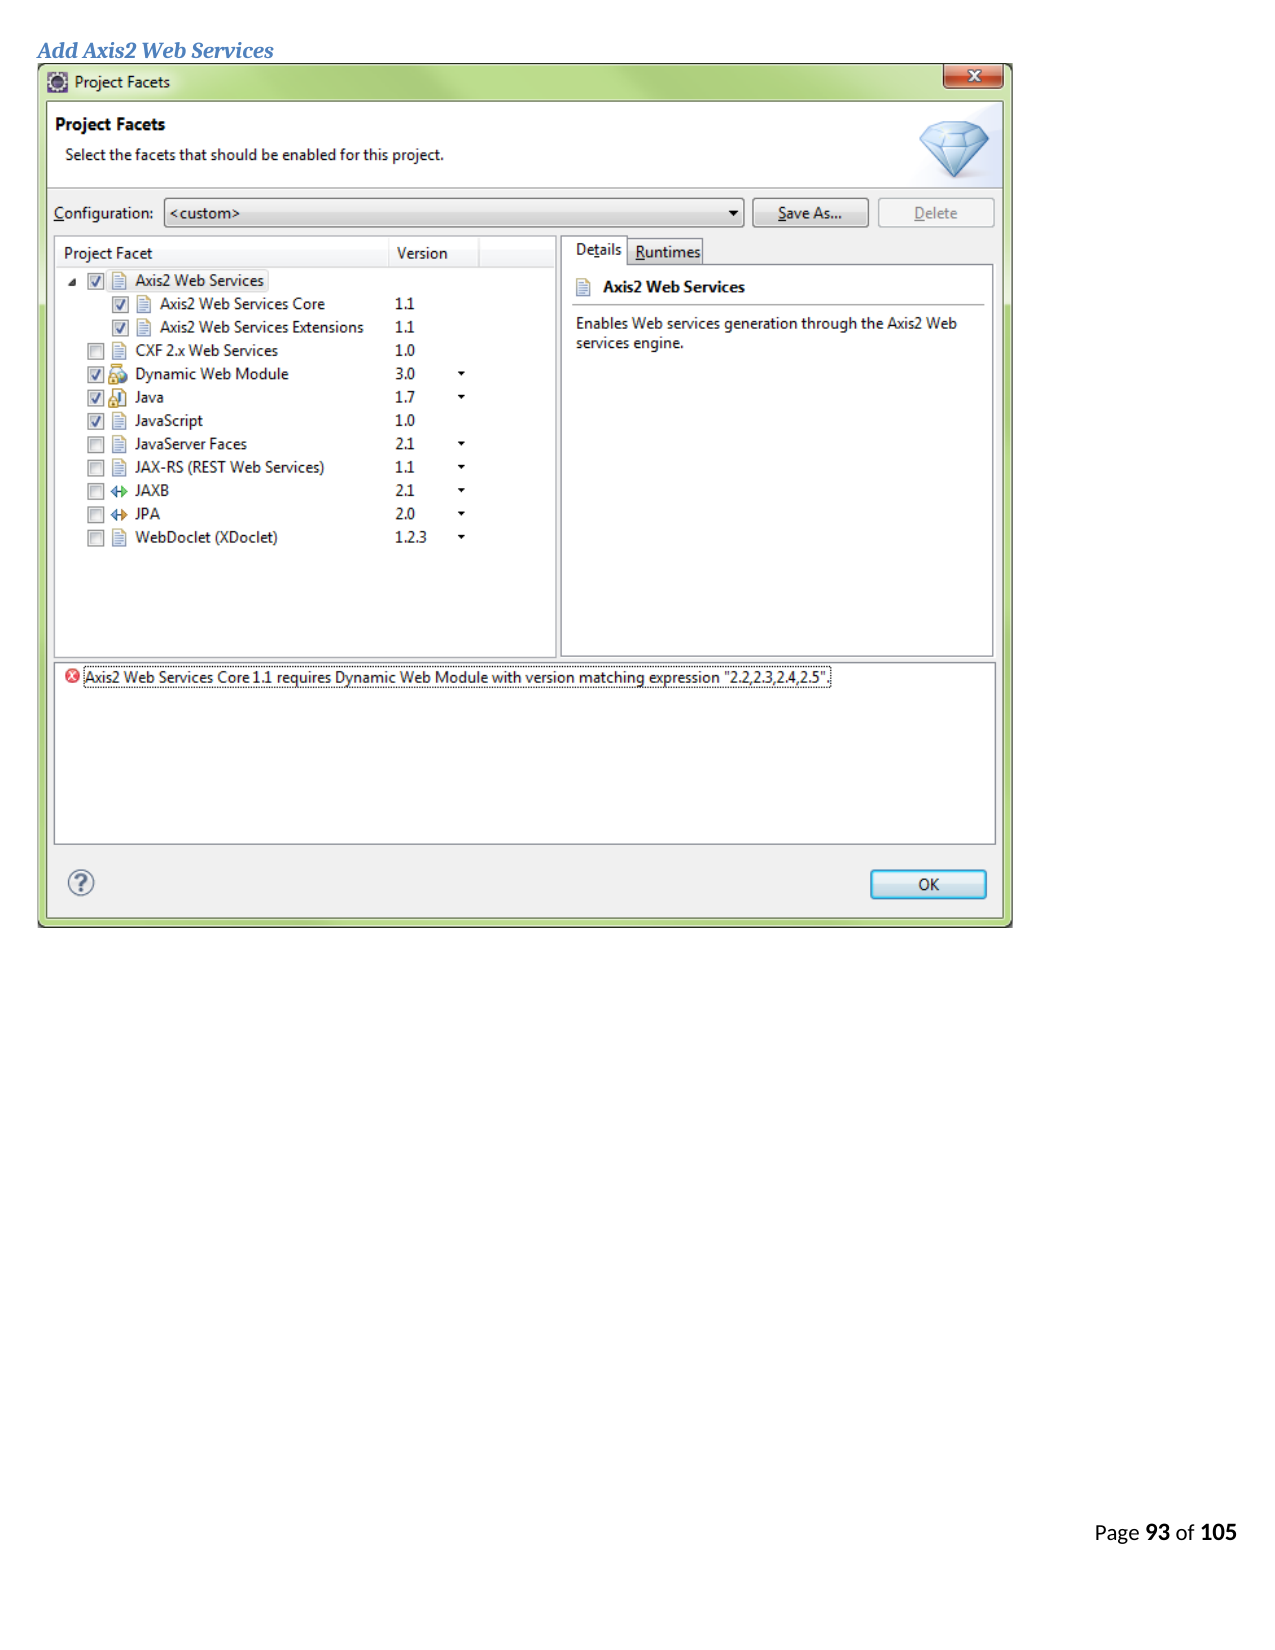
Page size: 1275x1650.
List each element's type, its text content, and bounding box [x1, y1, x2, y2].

picture [37, 63, 1013, 928]
subtitle Add Axis2 Web Services [37, 37, 1237, 64]
